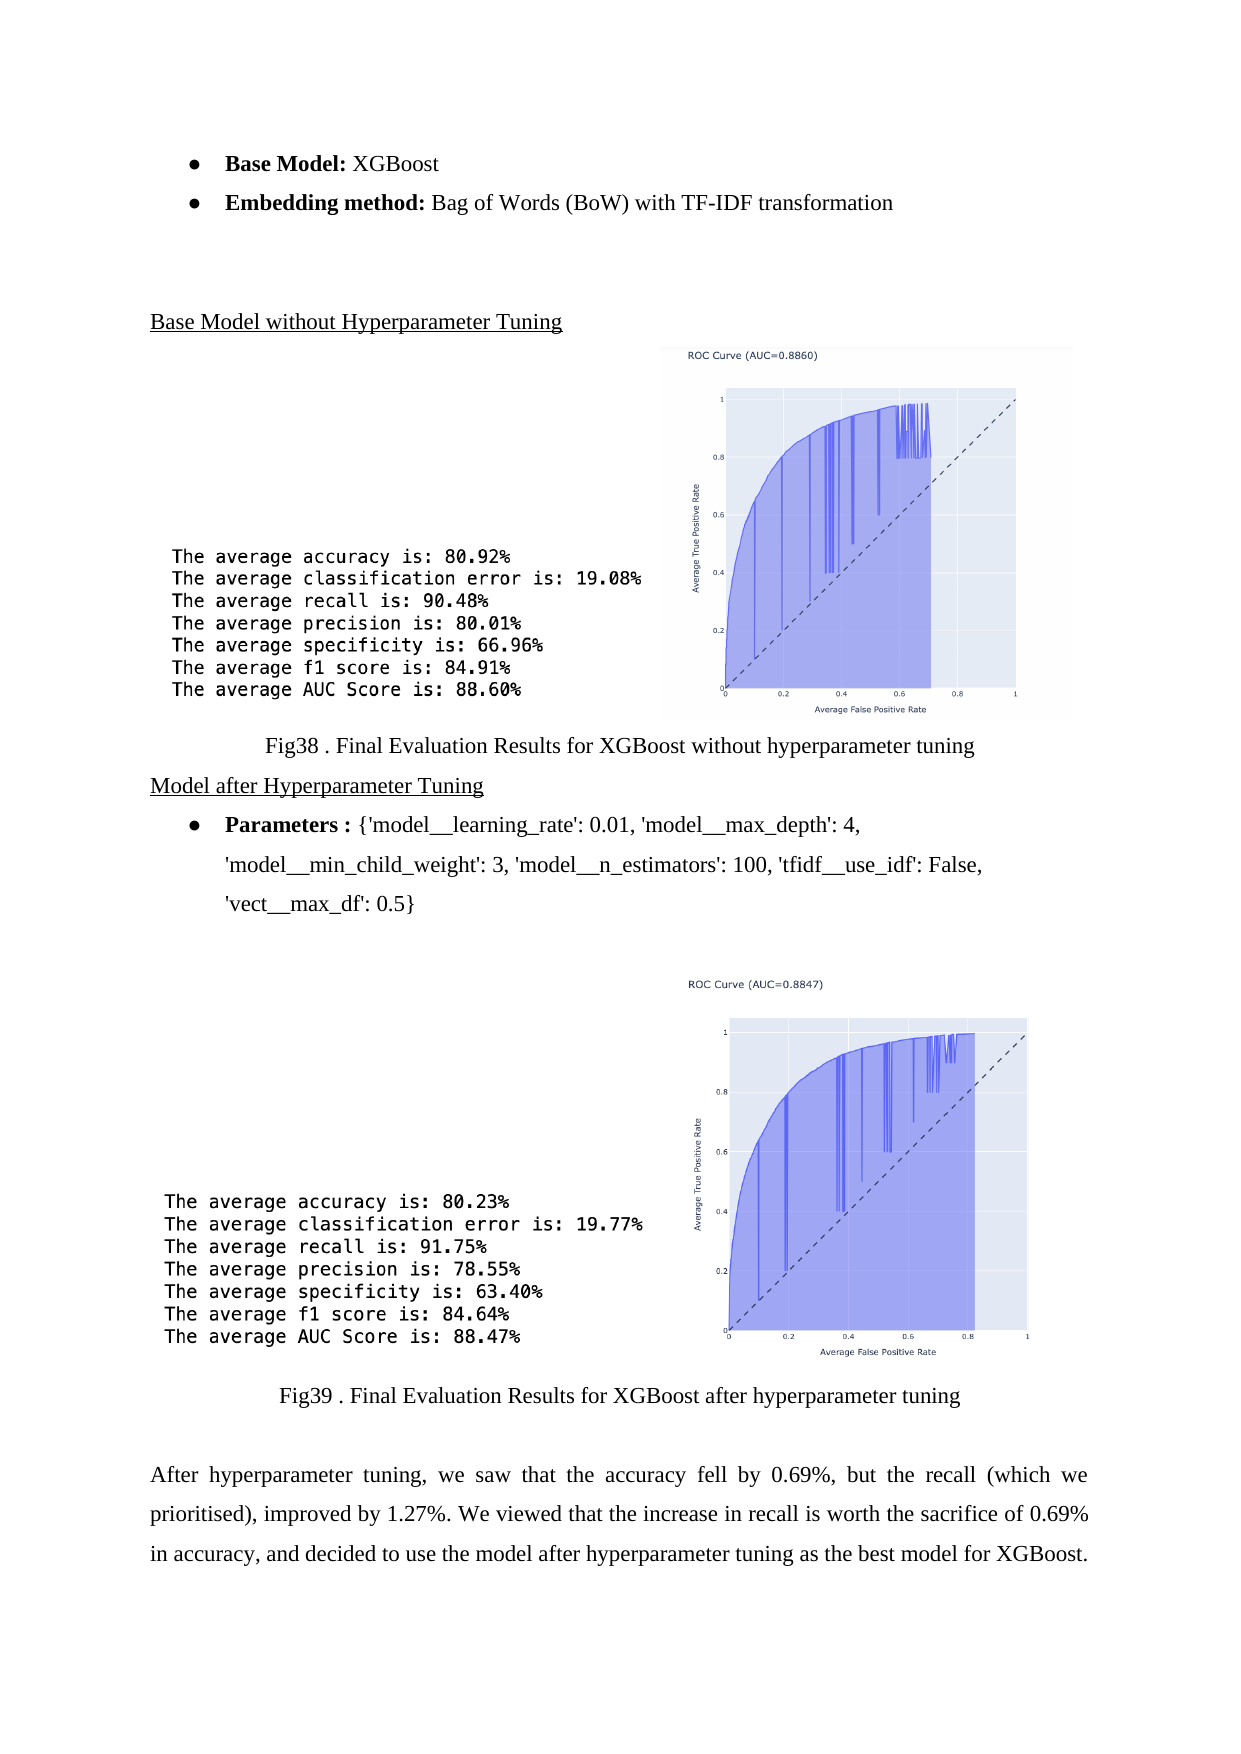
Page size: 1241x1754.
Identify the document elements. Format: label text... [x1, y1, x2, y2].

picture [150, 969, 1063, 1369]
list Parameters : {'model__learning_rate': 0.01, 'model__max_depth': 4, 'model__min_child_weight': 3, 'model__n_estimators': 100, 'tfidf__use_idf': False, 'vect__max_df': 0.5} [187, 811, 1090, 917]
text After hyperparameter tuning, we saw that the accuracy fell by 0.69%, but the recall (which we prioritised), improved by 1.27%. We viewed that the increase in recall is worth the sacrifice of 0.69% in accuracy, and decided to use the model after hyperparameter tuning as the best model for XGBoost. [150, 1461, 1090, 1566]
text Fig39 . Final Evaluation Results for XGBoost after hyperparameter tuning [150, 1382, 1090, 1408]
text Base Model without Hyperparameter Tuning [150, 308, 1090, 334]
text Model after Hyperparameter Tuning [150, 772, 1090, 798]
picture [150, 347, 1073, 720]
list Embedding method: Bag of Words (BoW) with TF-IDF transformation [187, 189, 1090, 216]
list Base Model: XGBoost [187, 150, 1090, 176]
text Fig38 . Final Evaluation Results for XGBoost without hyperparameter tuning [150, 732, 1090, 759]
